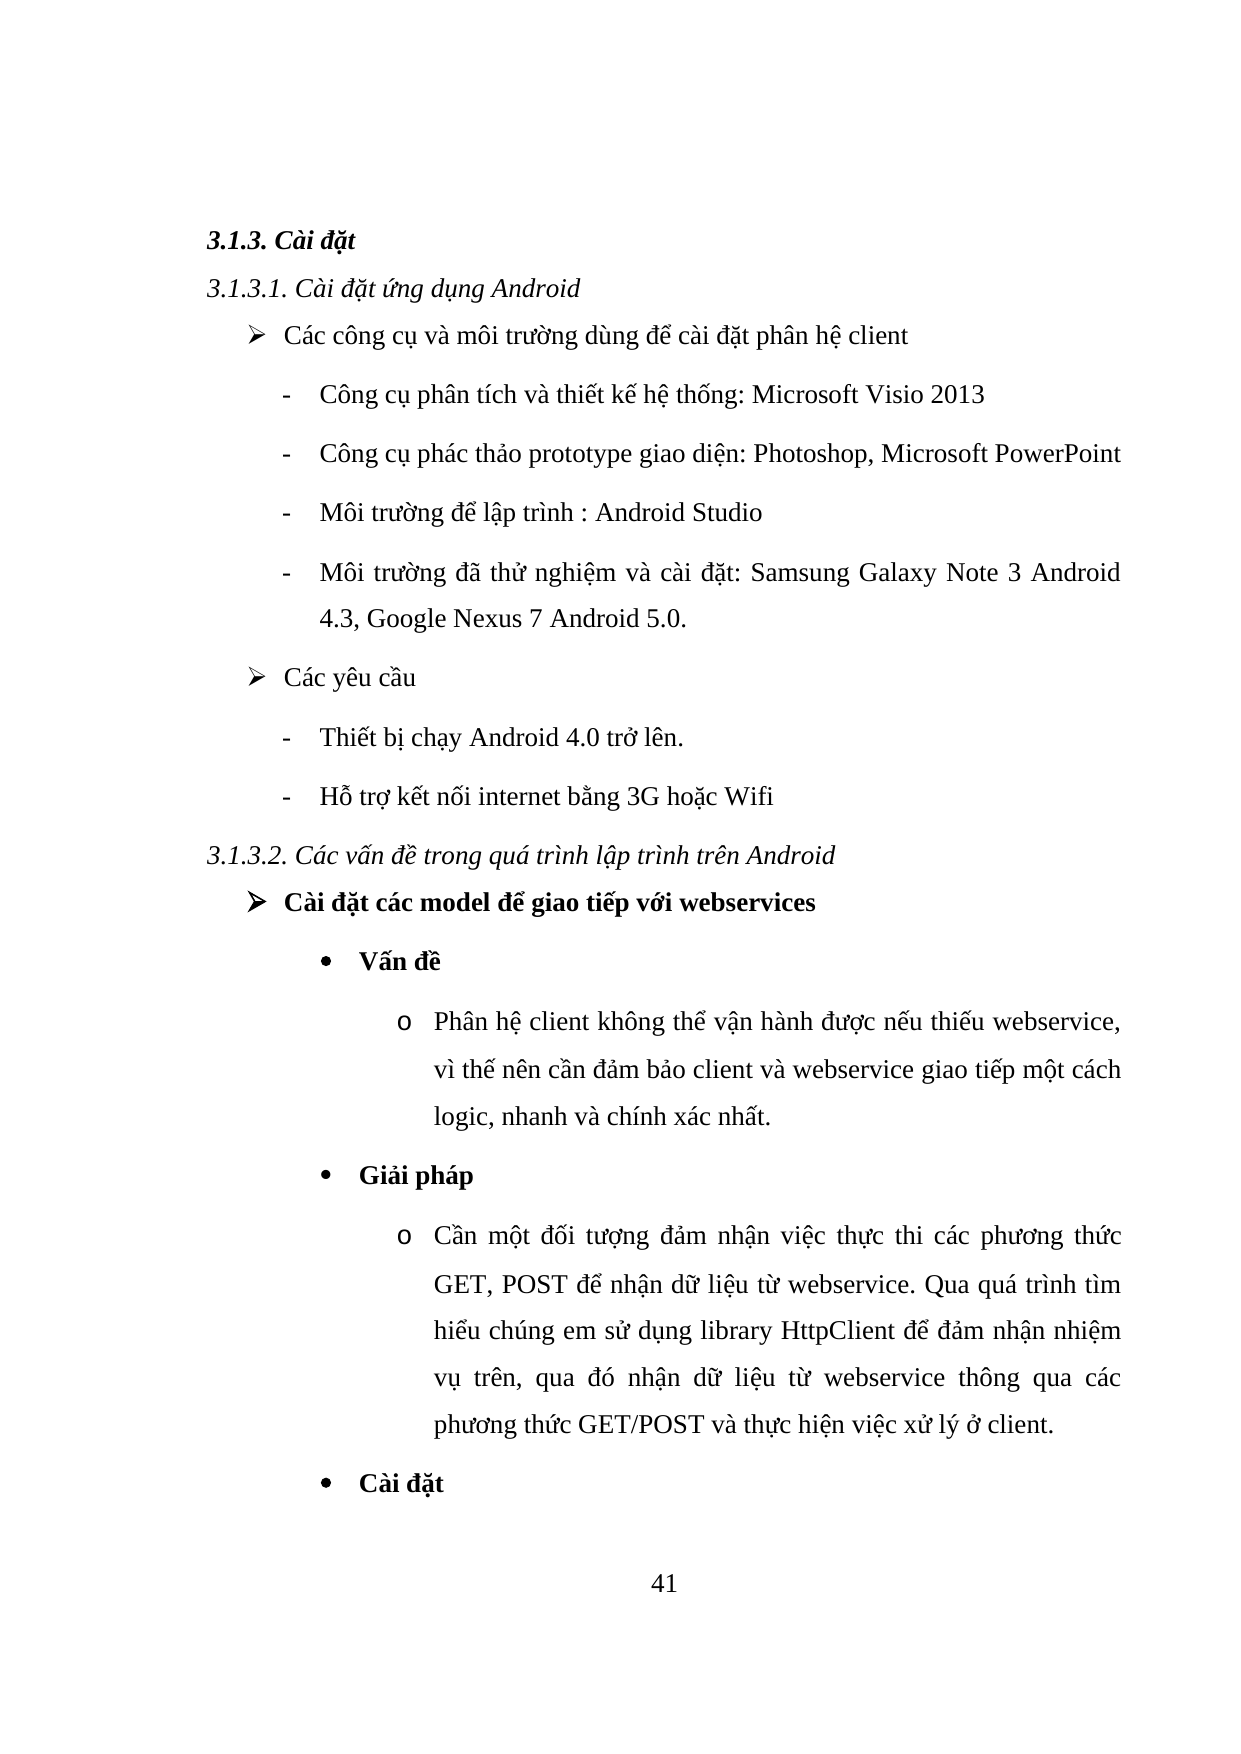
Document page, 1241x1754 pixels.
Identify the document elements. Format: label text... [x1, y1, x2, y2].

list Giải pháp [321, 1159, 1122, 1191]
list Môi trường đã thử nghiệm và cài đặt: Samsung Galaxy Note 3 Android 4.3, Google Nexus 7 Android 5.0. [282, 556, 1122, 633]
list Vấn đề [321, 945, 1122, 976]
list Các yêu cầu [246, 661, 1122, 693]
list Phân hệ client không thể vận hành được nếu thiếu webservice, vì thế nên cần đảm bảo client và webservice giao tiếp một cách logic, nhanh và chính xác nhất. [396, 1004, 1122, 1131]
list Các công cụ và môi trường dùng để cài đặt phân hệ client [246, 319, 1122, 350]
list Cần một đối tượng đảm nhận việc thực thi các phương thức GET, POST để nhận dữ liệu từ webservice. Qua quá trình tìm hiểu chúng em sử dụng library HttpClient để đảm nhận nhiệm vụ trên, qua đó nhận dữ liệu từ webservice thông qua các phương thức GET/POST và thực hiện việc xử lý ở client. [396, 1219, 1122, 1439]
list Công cụ phân tích và thiết kế hệ thống: Microsoft Visio 2013 [282, 378, 1122, 409]
list Thiết bị chạy Android 4.0 trở lên. [282, 721, 1122, 752]
list Công cụ phác thảo prototype giao diện: Photoshop, Microsoft PowerPoint [282, 437, 1122, 468]
list Cài đặt các model để giao tiếp với webservices [246, 886, 1122, 917]
list Hỗ trợ kết nối internet bằng 3G hoặc Wifi [282, 780, 1122, 811]
text 3.1.3.2. Các vấn đề trong quá trình lập trình trên Android [207, 839, 1122, 870]
text 3.1.3.1. Cài đặt ứng dụng Android [207, 272, 1122, 303]
list Cài đặt [321, 1467, 1122, 1498]
text 3.1.3. Cài đặt [207, 224, 1122, 255]
list Môi trường để lập trình : Android Studio [282, 496, 1122, 528]
